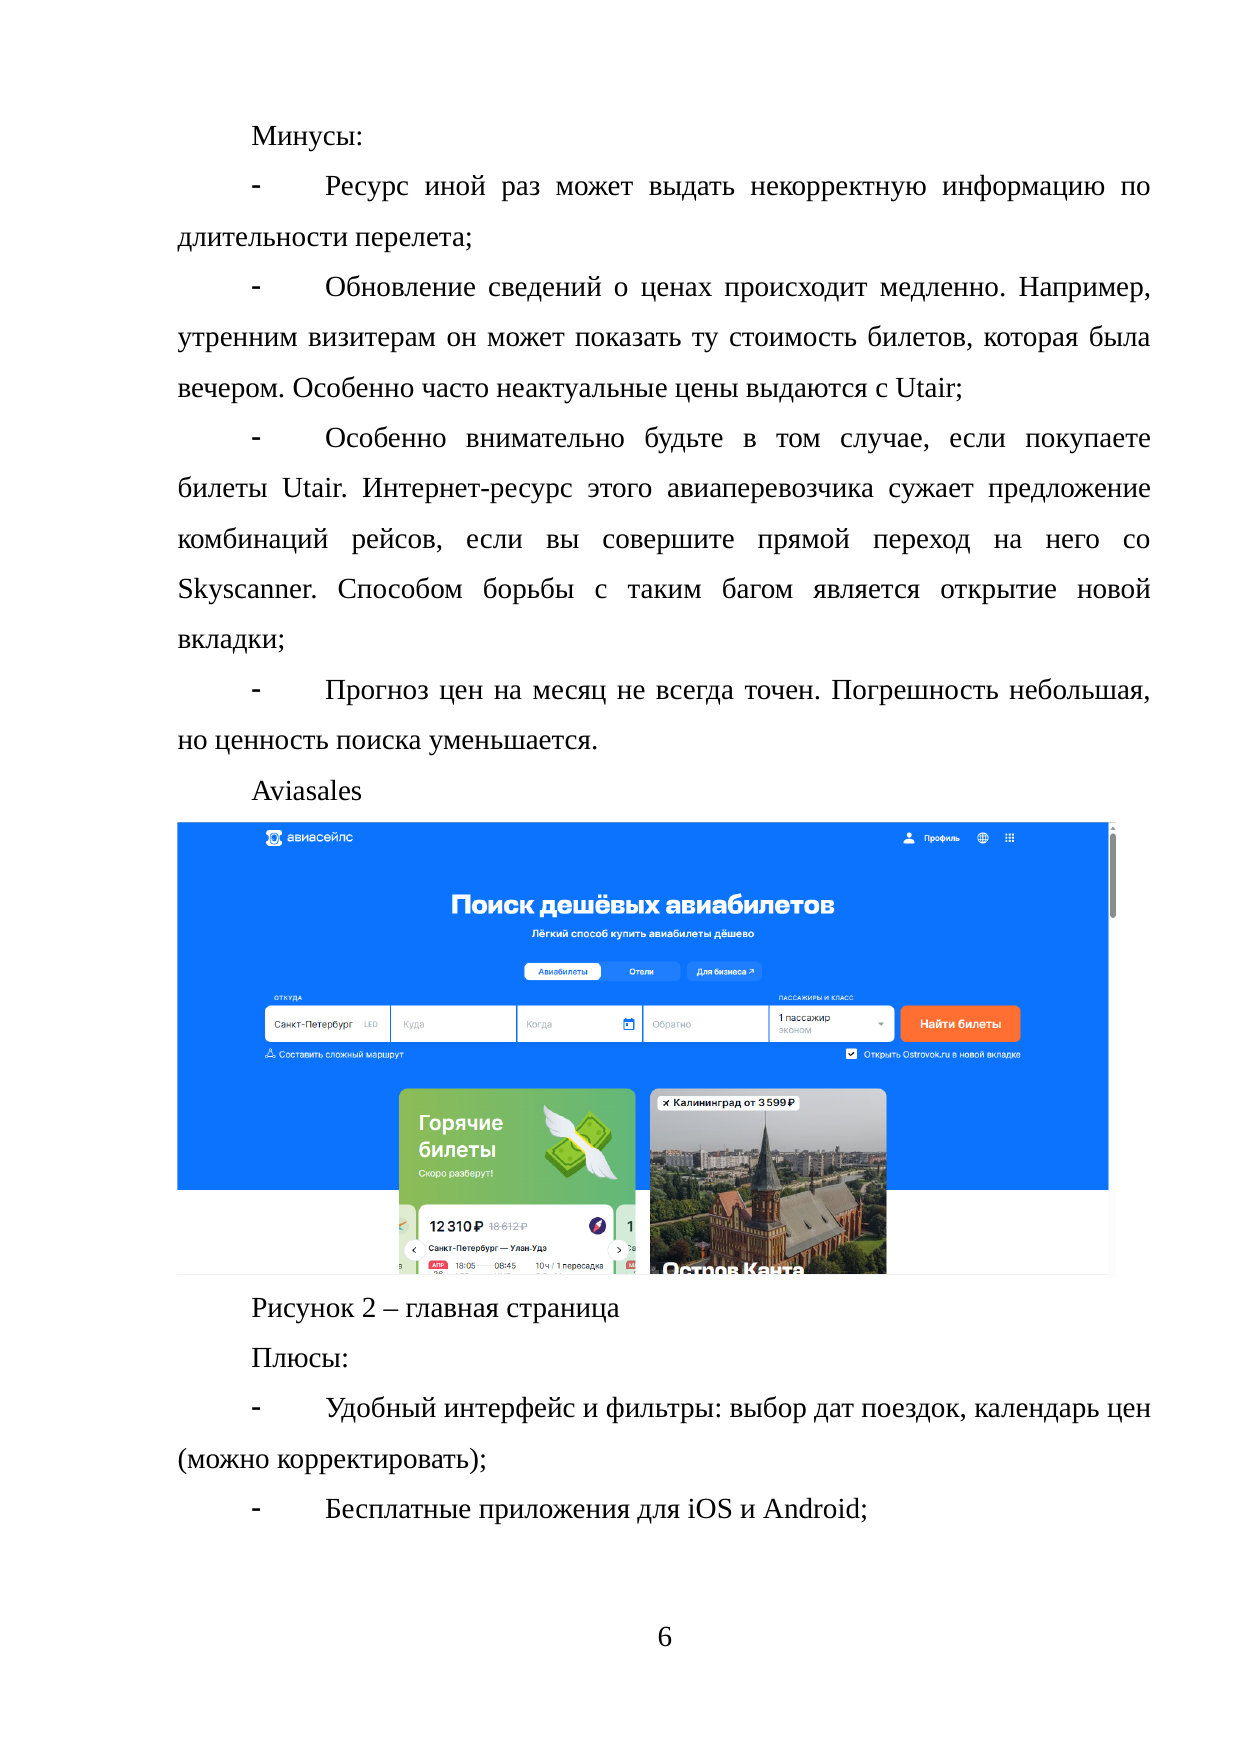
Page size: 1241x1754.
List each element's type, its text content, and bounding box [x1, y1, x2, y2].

text Aviasales [177, 773, 1152, 806]
list Бесплатные приложения для iOS и Android; [177, 1491, 1152, 1525]
text Минусы: [177, 118, 1152, 152]
list Обновление сведений о ценах происходит медленно. Например, утренним визитерам он может показать ту стоимость билетов, которая была вечером. Особенно часто неактуальные цены выдаются с Utair; [177, 269, 1152, 403]
text Плюсы: [177, 1340, 1152, 1374]
list Прогноз цен на месяц не всегда точен. Погрешность небольшая, но ценность поиска уменьшается. [177, 672, 1152, 756]
list Ресурс иной раз может выдать некорректную информацию по длительности перелета; [177, 168, 1152, 252]
list Удобный интерфейс и фильтры: выбор дат поездок, календарь цен (можно корректировать); [177, 1391, 1152, 1474]
picture [177, 822, 1117, 1277]
list Особенно внимательно будьте в том случае, если покупаете билеты Utair. Интернет-ресурс этого авиаперевозчика сужает предложение комбинаций рейсов, если вы совершите прямой переход на него со Skyscanner. Способом борьбы с таким багом является открытие новой вкладки; [177, 420, 1152, 655]
text Рисунок 2 – главная страница [177, 1290, 1152, 1323]
